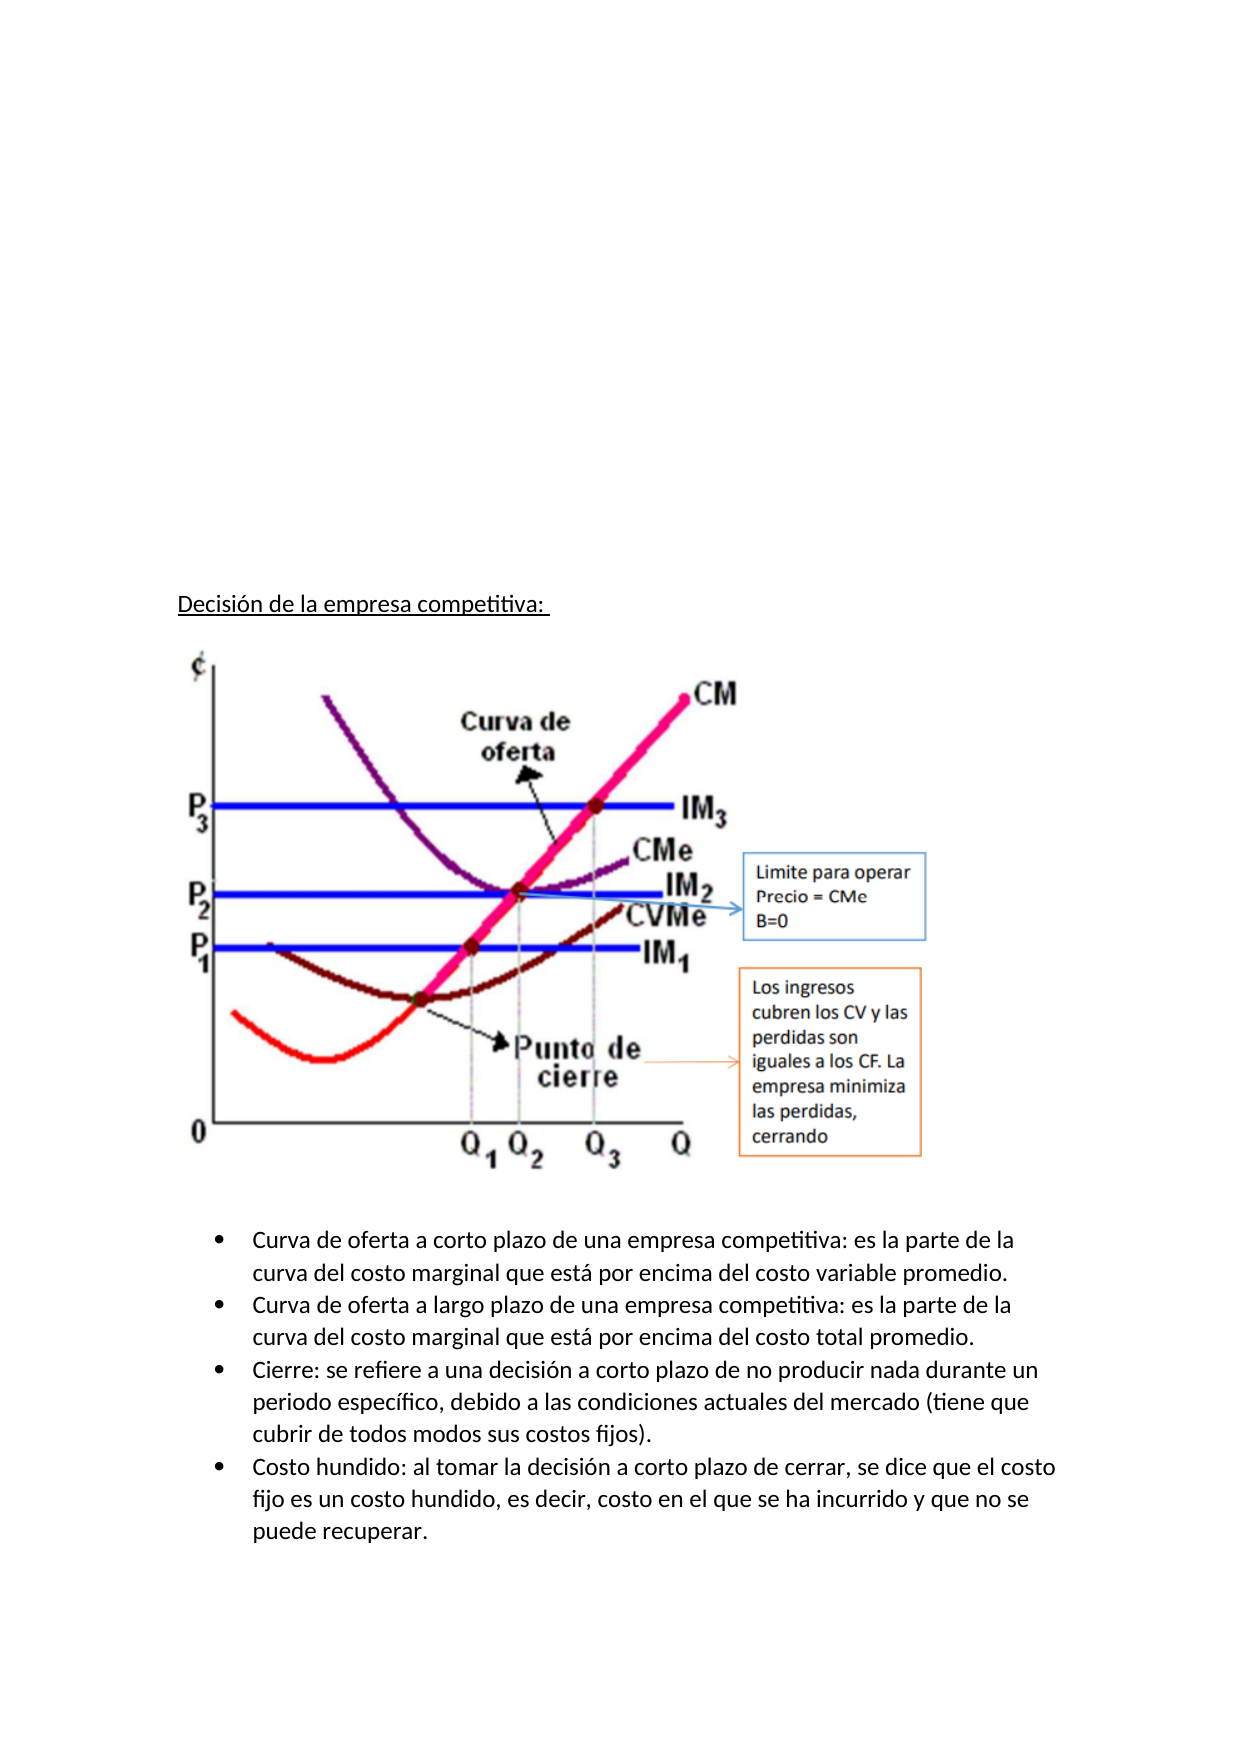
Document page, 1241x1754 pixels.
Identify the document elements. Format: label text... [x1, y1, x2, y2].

text Decisión de la empresa competitiva: [177, 588, 1063, 619]
list Curva de oferta a corto plazo de una empresa competitiva: es la parte de la curva del costo marginal que está por encima del costo variable promedio. [215, 1225, 1063, 1287]
list Cierre: se refiere a una decisión a corto plazo de no producir nada durante un periodo específico, debido a las condiciones actuales del mercado (tiene que cubrir de todos modos sus costos fijos). [215, 1354, 1063, 1449]
picture [177, 637, 932, 1179]
list Costo hundido: al tomar la decisión a corto plazo de cerrar, se dice que el costo fijo es un costo hundido, es decir, costo en el que se ha incurrido y que no se puede recuperar. [215, 1451, 1063, 1546]
list Curva de oferta a largo plazo de una empresa competitiva: es la parte de la curva del costo marginal que está por encima del costo total promedio. [215, 1289, 1063, 1352]
